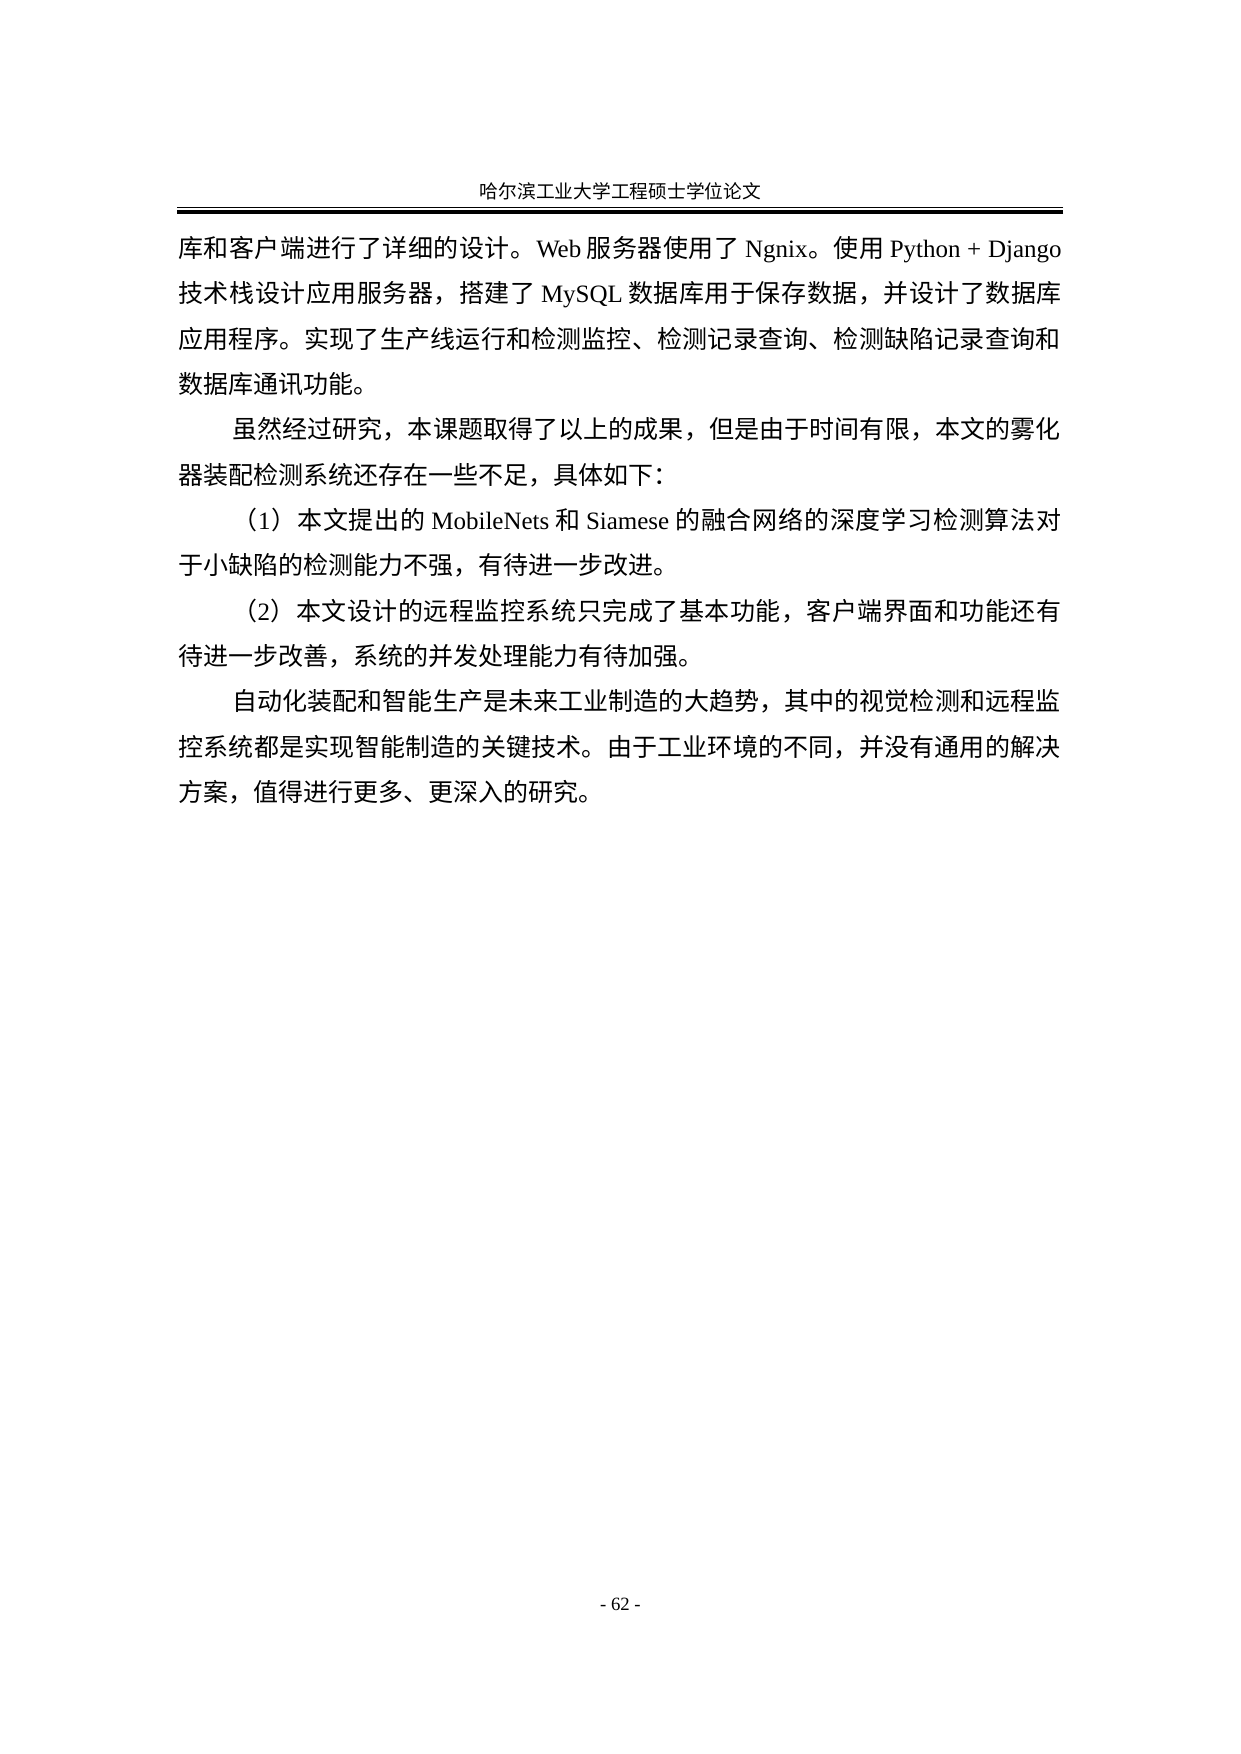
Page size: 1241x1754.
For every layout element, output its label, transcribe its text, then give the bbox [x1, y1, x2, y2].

text （1）本文提出的MobileNets和Siamese的融合网络的深度学习检测算法对于小缺陷的检测能力不强，有待进一步改进。 [178, 500, 1062, 582]
text （2）本文设计的远程监控系统只完成了基本功能，客户端界面和功能还有待进一步改善，系统的并发处理能力有待加强。 [178, 591, 1062, 673]
text 虽然经过研究，本课题取得了以上的成果，但是由于时间有限，本文的雾化器装配检测系统还存在一些不足，具体如下： [178, 410, 1062, 491]
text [178, 228, 1062, 401]
text 自动化装配和智能生产是未来工业制造的大趋势，其中的视觉检测和远程监控系统都是实现智能制造的关键技术。由于工业环境的不同，并没有通用的解决方案，值得进行更多、更深入的研究。 [178, 682, 1062, 808]
